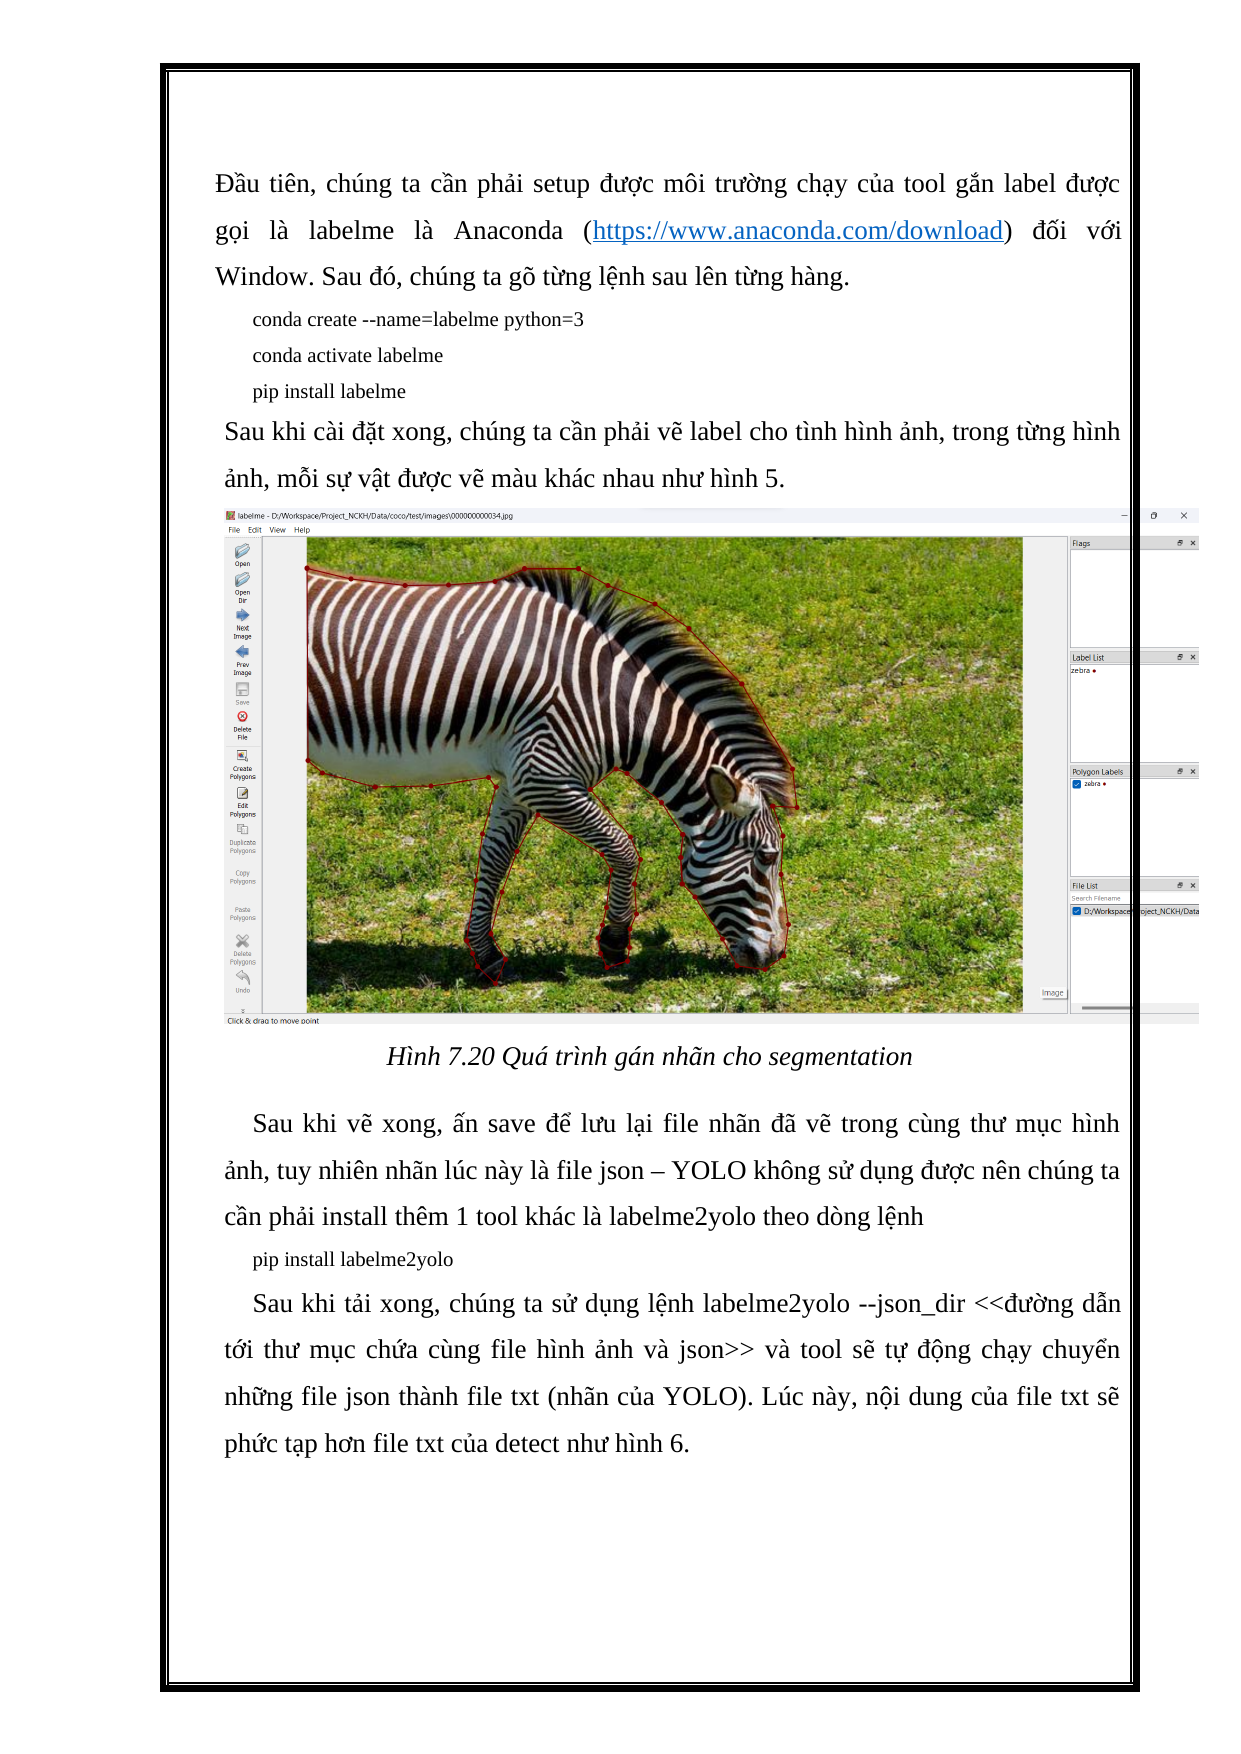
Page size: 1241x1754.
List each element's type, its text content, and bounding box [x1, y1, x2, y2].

picture [1140, 508, 1199, 1024]
text Sau khi tải xong, chúng ta sử dụng lệnh labelme2yolo --json_dir <<đường dẫn tới thư mục chứa cùng file hình ảnh và json>> và tool sẽ tự động chạy chuyển những file json thành file txt (nhãn của YOLO). Lúc này, nội dung của file txt sẽ phức tạp hơn file txt của detect như hình 6. [224, 1287, 1122, 1458]
picture [224, 508, 1130, 1024]
text conda create --name=labelme python=3 [252, 307, 1122, 331]
text conda activate labelme [252, 343, 1122, 367]
text pip install labelme [252, 379, 1122, 403]
text Sau khi cài đặt xong, chúng ta cần phải vẽ label cho tình hình ảnh, trong từng hình ảnh, mỗi sự vật được vẽ màu khác nhau như hình 5. [224, 415, 1122, 493]
text pip install labelme2yolo [224, 1247, 1122, 1271]
text Đầu tiên, chúng ta cần phải setup được môi trường chạy của tool gắn label được gọi là labelme là Anaconda (https://www.anaconda.com/download) đối với Window. Sau đó, chúng ta gõ từng lệnh sau lên từng hàng. [215, 167, 1122, 292]
text Sau khi vẽ xong, ấn save để lưu lại file nhãn đã vẽ trong cùng thư mục hình ảnh, tuy nhiên nhãn lúc này là file json – YOLO không sử dụng được nên chúng ta cần phải install thêm 1 tool khác là labelme2yolo theo dòng lệnh [224, 1107, 1122, 1232]
